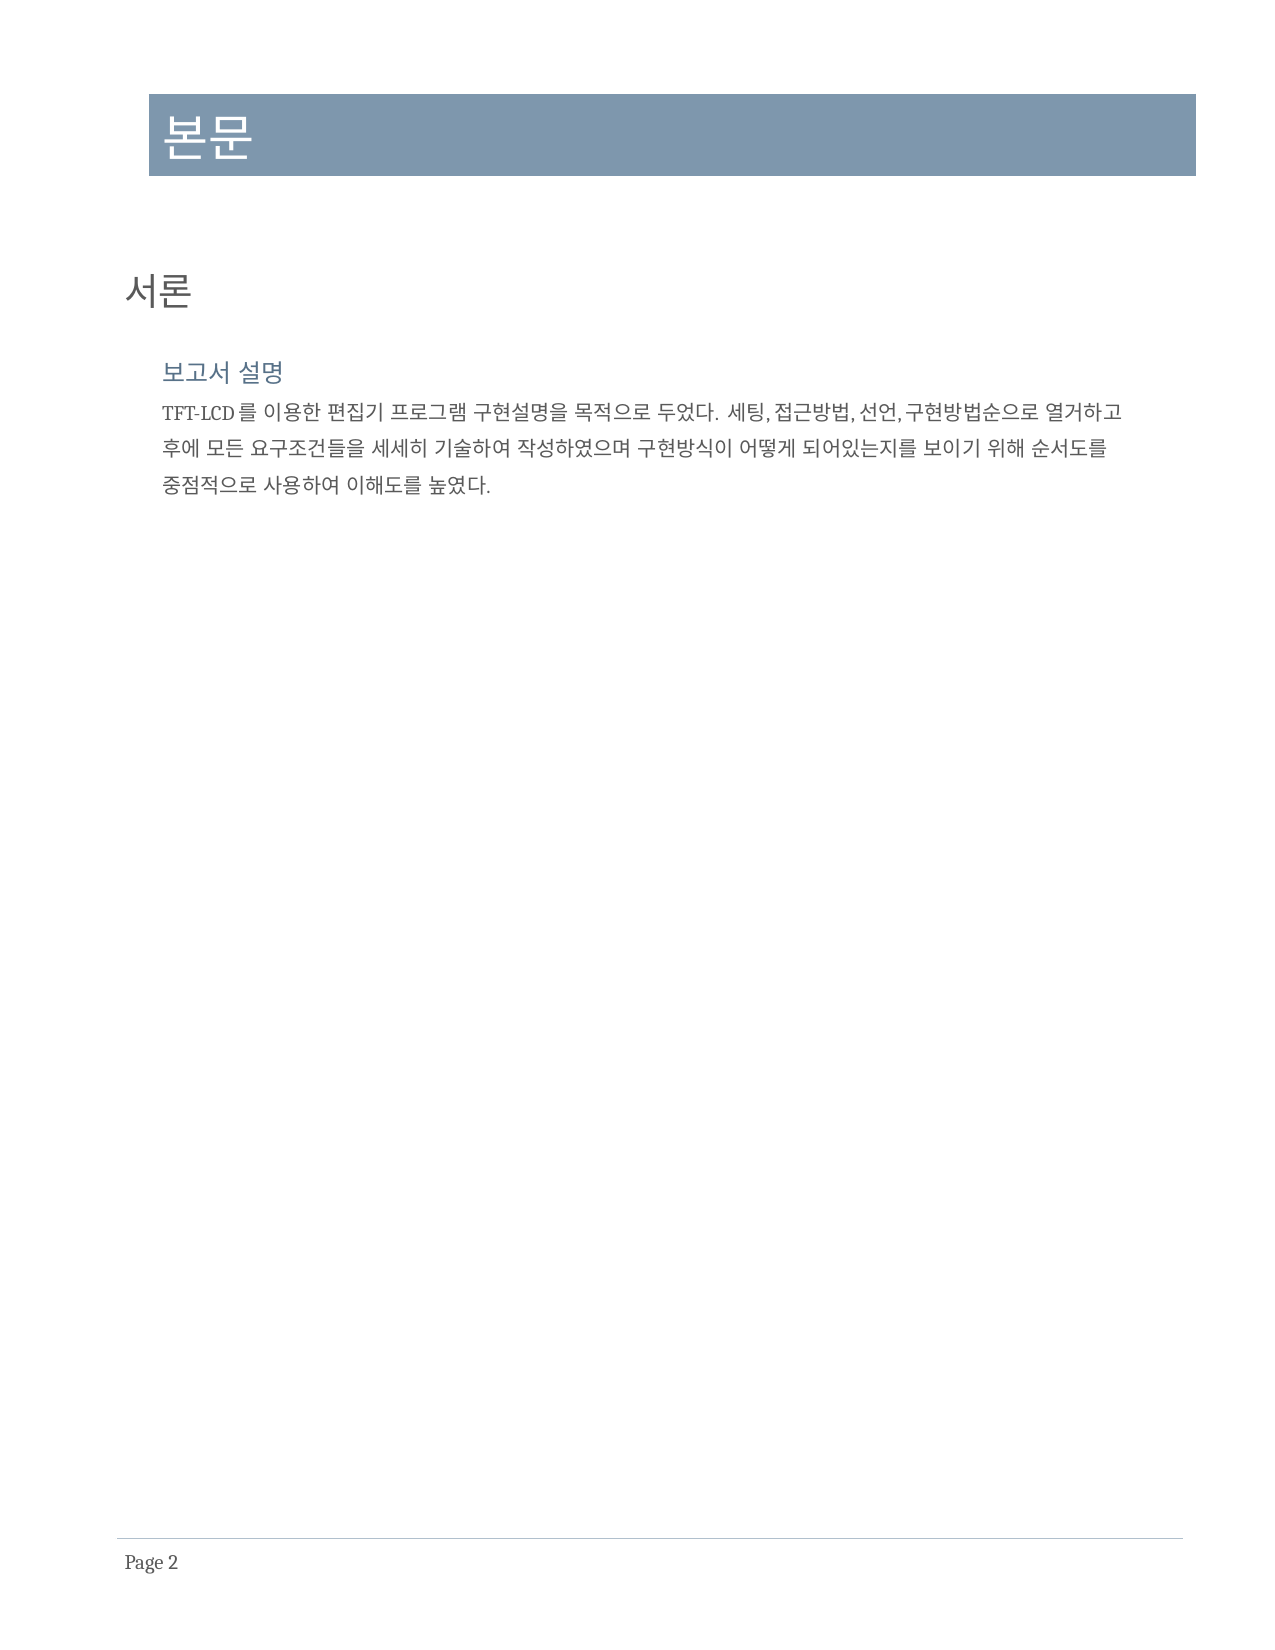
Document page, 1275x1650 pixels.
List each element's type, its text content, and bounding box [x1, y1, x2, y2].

subtitle 보고서 설명 [162, 354, 1145, 390]
text TFT-LCD를 이용한 편집기 프로그램 구현설명을 목적으로 두었다. 세팅, 접근방법, 선언, 구현방법순으로 열거하고 후에 모든 요구조건들을 세세히 기술하여 작성하였으며 구현방식이 어떻게 되어있는지를 보이기 위해 순서도를 중점적으로 사용하여 이해도를 높였다. [162, 396, 1145, 499]
subtitle 서론 [124, 262, 1183, 316]
